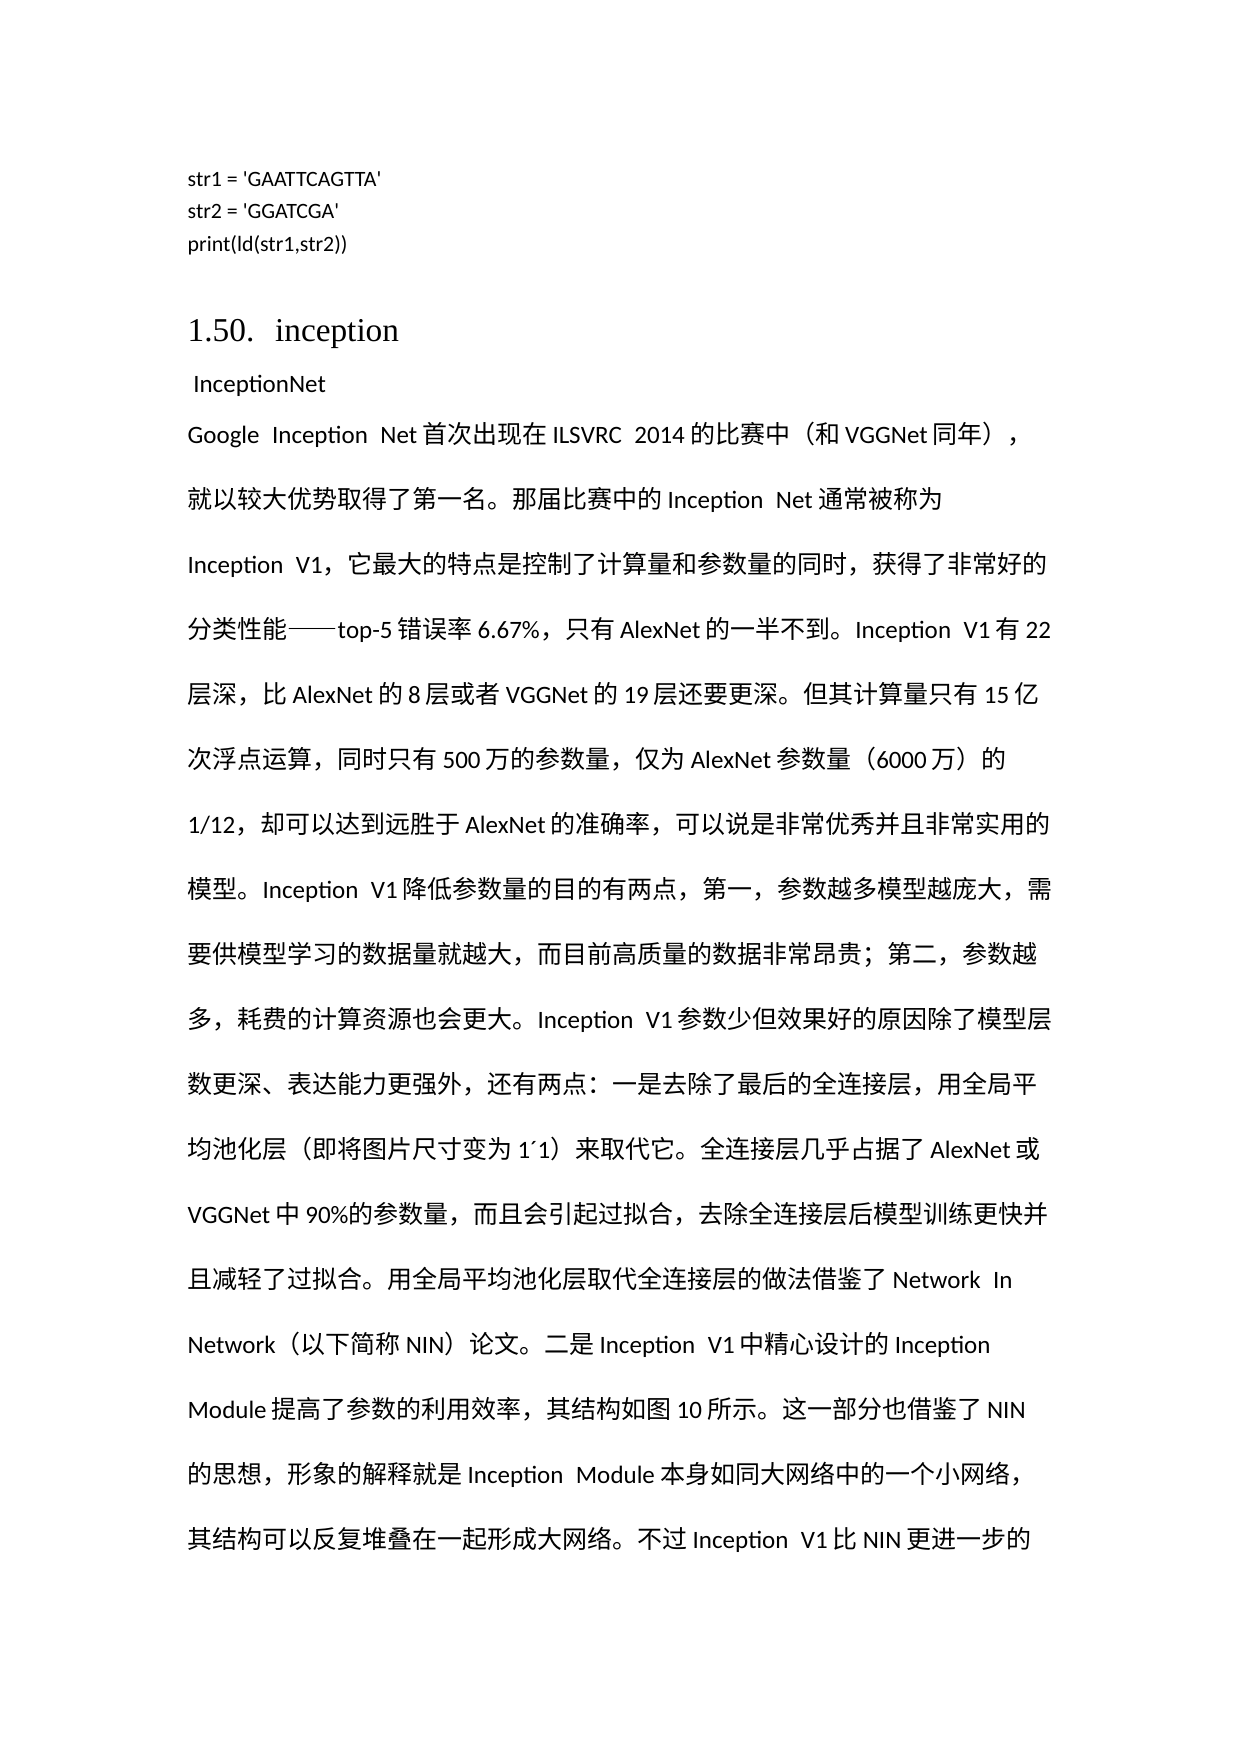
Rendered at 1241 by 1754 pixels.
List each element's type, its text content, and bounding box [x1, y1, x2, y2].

subtitle inception [187, 297, 1053, 362]
text str1 = 'GAATTCAGTTA' [187, 162, 1053, 194]
text InceptionNet [187, 367, 1053, 400]
text print(ld(str1,str2)) [187, 227, 1053, 259]
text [187, 400, 1053, 1570]
text str2 = 'GGATCGA' [187, 194, 1053, 227]
